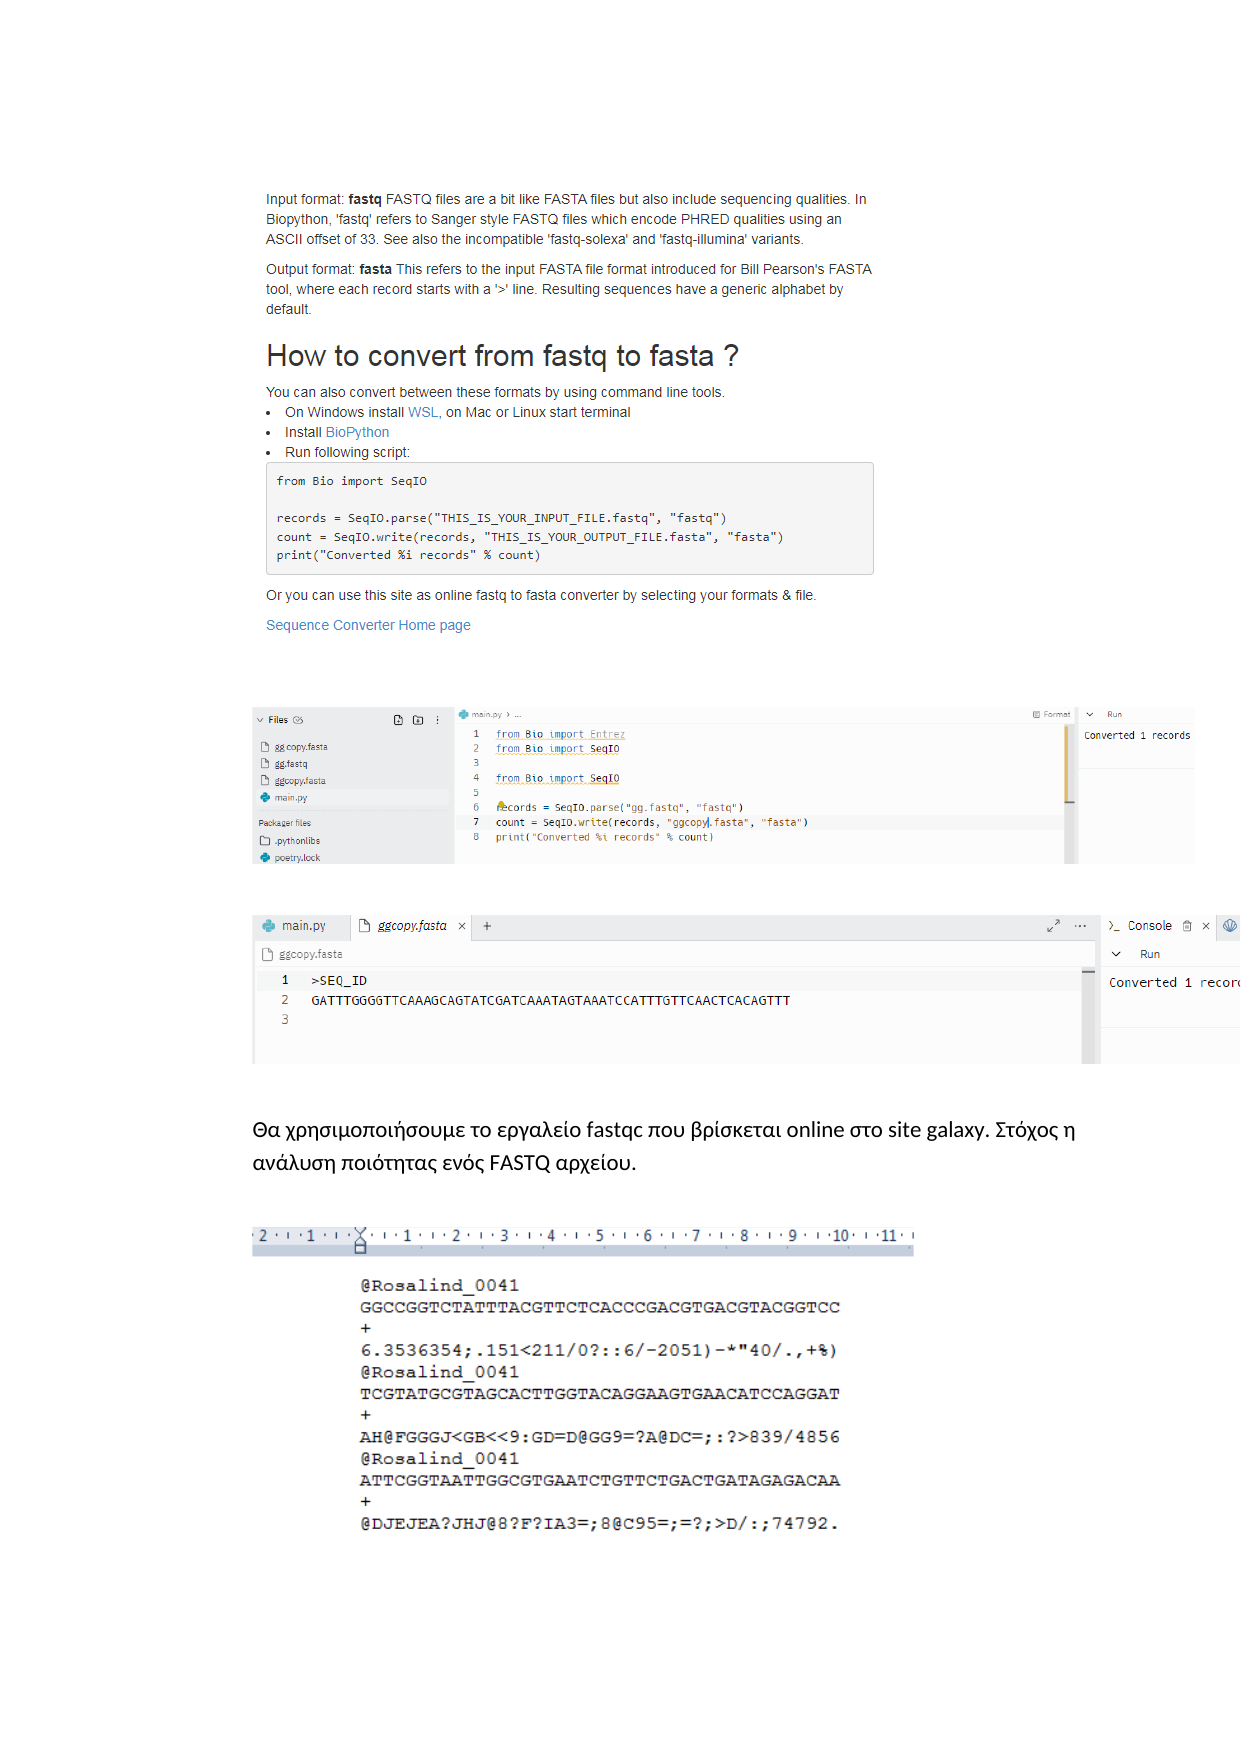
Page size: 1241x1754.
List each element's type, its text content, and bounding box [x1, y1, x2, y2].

picture [252, 1227, 914, 1557]
picture [252, 915, 1241, 1064]
picture [252, 707, 1195, 864]
picture [252, 177, 883, 657]
list Θα χρησιμοποιήσουμε το εργαλείο fastqc που βρίσκεται online στο site galaxy. Στόχος η ανάλυση ποιότητας ενός FASTQ αρχείου. [252, 1115, 1122, 1176]
